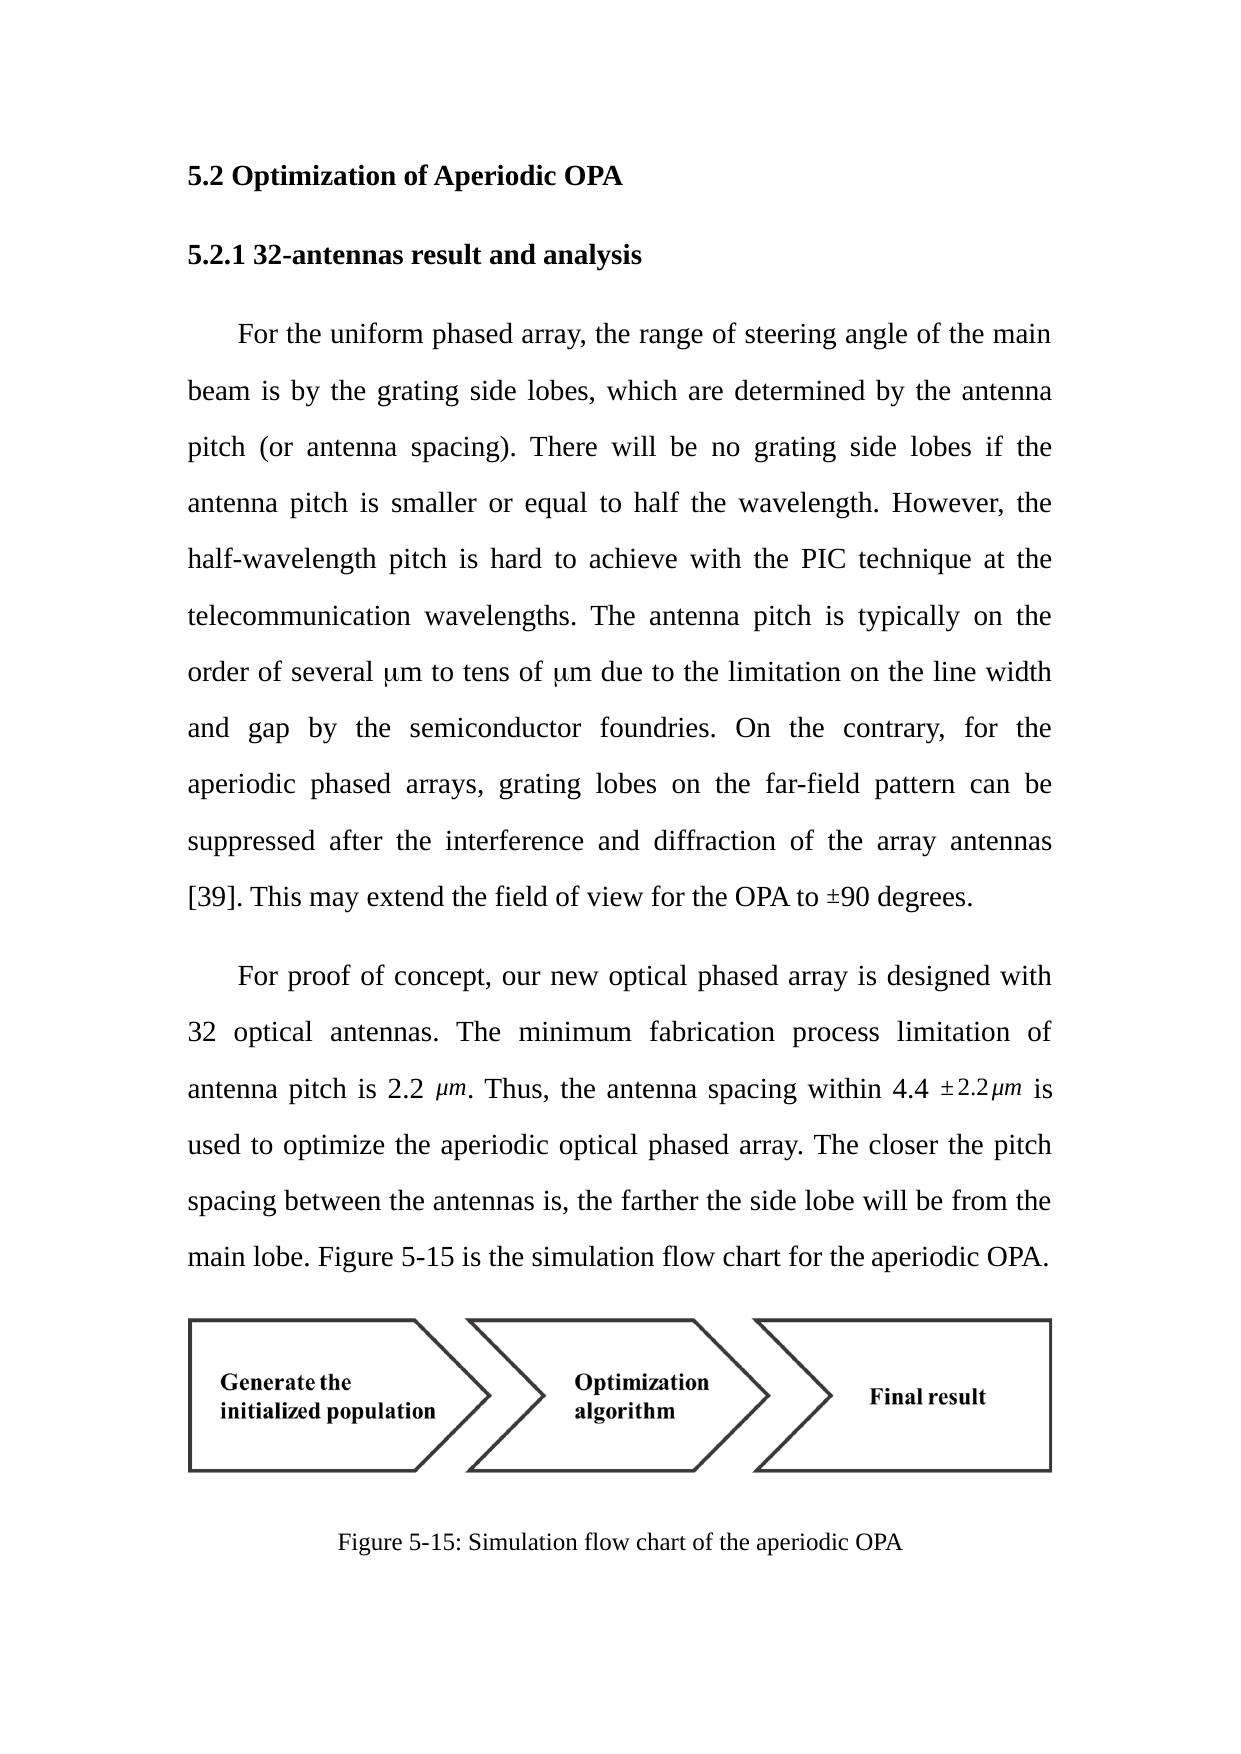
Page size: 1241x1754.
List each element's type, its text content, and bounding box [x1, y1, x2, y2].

text 5.2 Optimization of Aperiodic OPA [187, 156, 1053, 193]
table_header Figure 5-15: Simulation flow chart of the aperiodic OPA [187, 1317, 1053, 1561]
text For proof of concept, our new optical phased array is designed with 32 optical antennas. The minimum fabrication process limitation of antenna pitch is 2.2 . Thus, the antenna spacing within 4.4 is used to optimize the aperiodic optical phased array. The closer the pitch spacing between the antennas is, the farther the side lobe will be from the main lobe. Figure 5-15 is the simulation flow chart for the aperiodic OPA. [187, 956, 1053, 1275]
text 5.2.1 32-antennas result and analysis [187, 235, 1053, 273]
picture [188, 1316, 1053, 1473]
text For the uniform phased array, the range of steering angle of the main beam is by the grating side lobes, which are determined by the antenna pitch (or antenna spacing). There will be no grating side lobes if the antenna pitch is smaller or equal to half the wavelength. However, the half-wavelength pitch is hard to achieve with the PIC technique at the telecommunication wavelengths. The antenna pitch is typically on the order of several m to tens of m due to the limitation on the line width and gap by the semiconductor foundries. On the contrary, for the aperiodic phased arrays, grating lobes on the far-field pattern can be suppressed after the interference and diffraction of the array antennas [39]. This may extend the field of view for the OPA to 90 degrees. [187, 314, 1053, 914]
